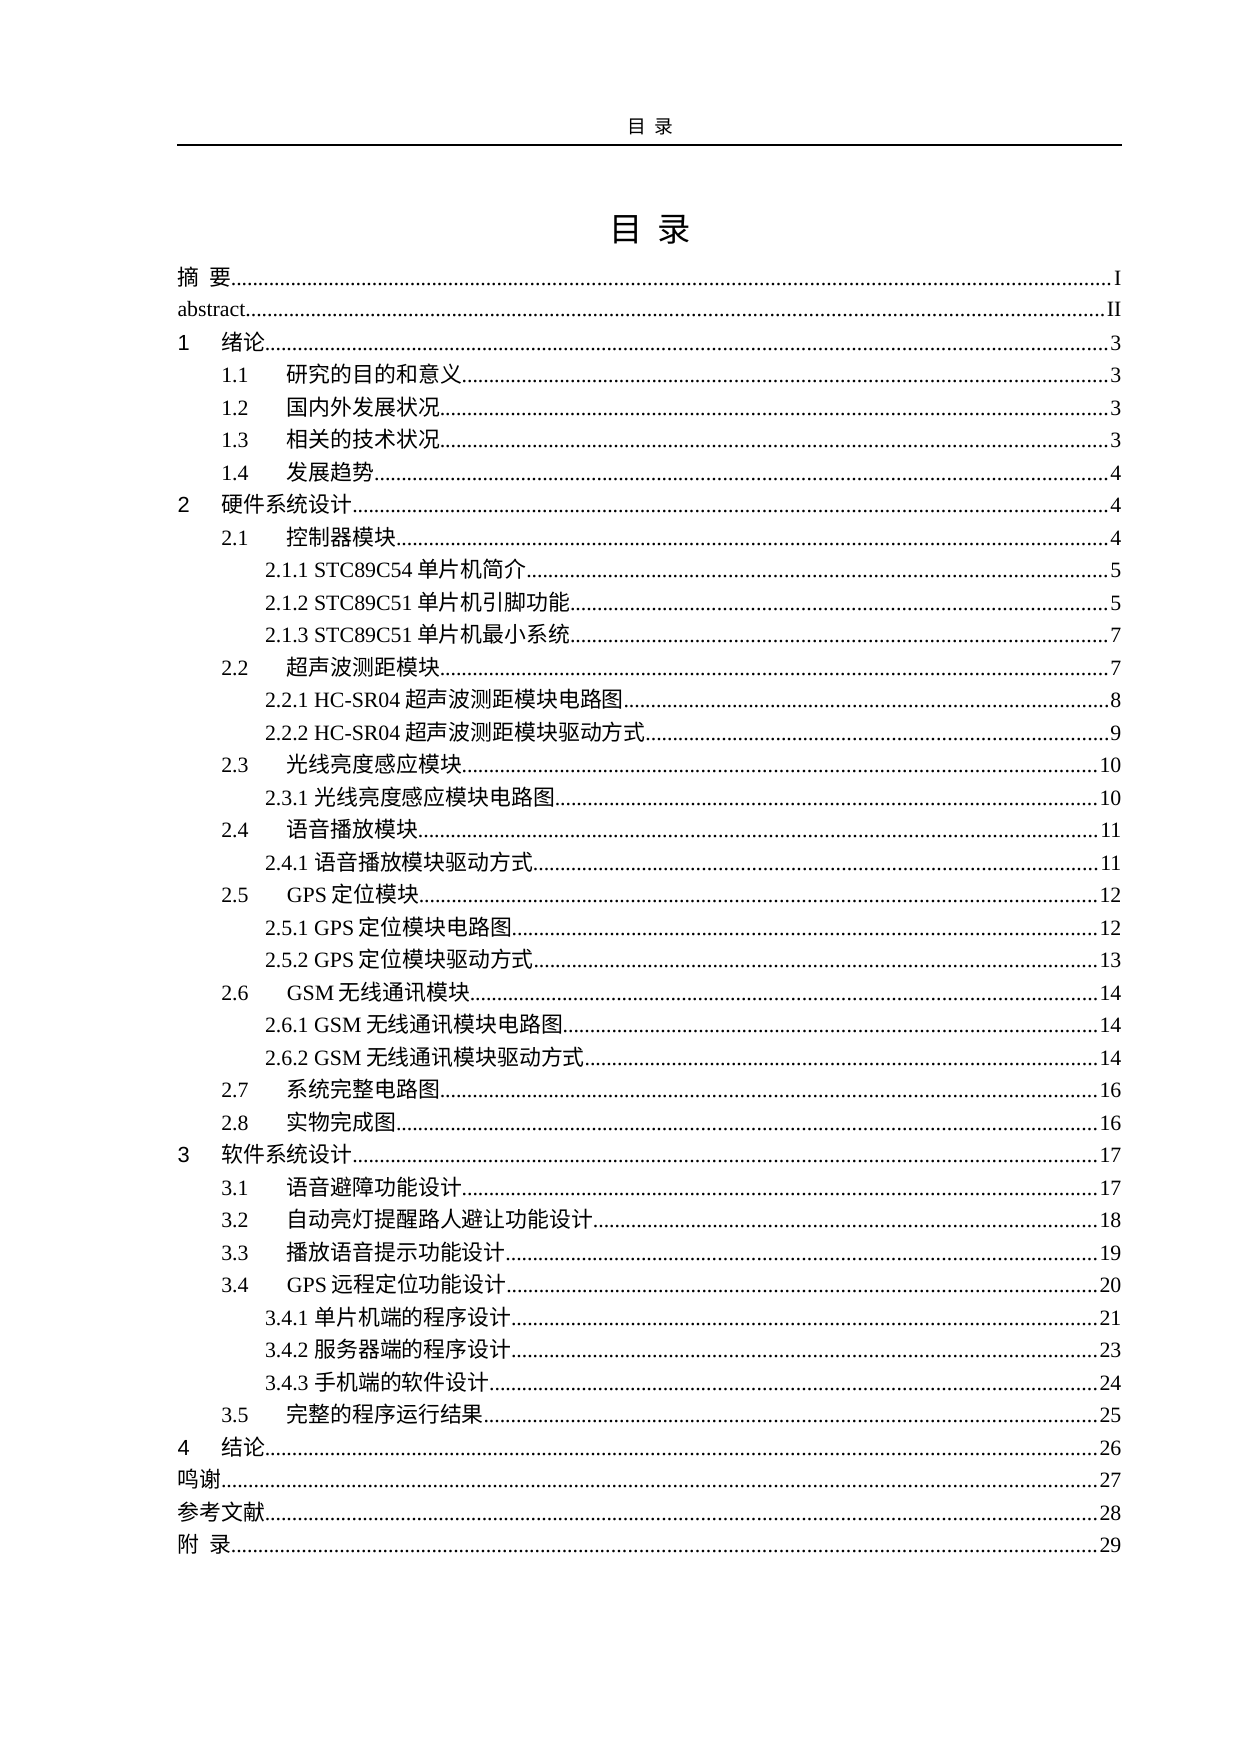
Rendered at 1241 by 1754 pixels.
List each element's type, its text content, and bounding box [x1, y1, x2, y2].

text 2.1.3 STC89C51单片机最小系统 7 [265, 617, 1122, 649]
text 2.2 超声波测距模块 7 [221, 649, 1122, 682]
text 2.6.1 GSM无线通讯模块电路图 14 [265, 1007, 1122, 1039]
text 4 结论 26 [177, 1429, 1122, 1462]
text 2.7 系统完整电路图 16 [221, 1072, 1122, 1104]
text 1.3 相关的技术状况 3 [221, 422, 1122, 454]
text 3.1 语音避障功能设计 17 [221, 1169, 1122, 1202]
text 2 硬件系统设计 4 [177, 487, 1122, 519]
text 2.6 GSM无线通讯模块 14 [221, 974, 1122, 1007]
text 2.2.2 HC-SR04超声波测距模块驱动方式 9 [265, 714, 1122, 747]
text 2.6.2 GSM无线通讯模块驱动方式 14 [265, 1039, 1122, 1072]
text 2.3.1 光线亮度感应模块电路图 10 [265, 779, 1122, 812]
text 2.5.2 GPS定位模块驱动方式 13 [265, 942, 1122, 974]
text abstract II [177, 292, 1122, 324]
text 2.4 语音播放模块 11 [221, 812, 1122, 844]
text 1.4 发展趋势 4 [221, 454, 1122, 487]
text 3.4.2 服务器端的程序设计 23 [265, 1332, 1122, 1364]
text 2.1 控制器模块 4 [221, 519, 1122, 552]
text 3.4.3 手机端的软件设计 24 [265, 1364, 1122, 1397]
text 3.4 GPS远程定位功能设计 20 [221, 1267, 1122, 1299]
text 3.4.1 单片机端的程序设计 21 [265, 1299, 1122, 1332]
text 2.2.1 HC-SR04超声波测距模块电路图 8 [265, 682, 1122, 714]
text 3.2 自动亮灯提醒路人避让功能设计 18 [221, 1202, 1122, 1234]
text 1.2 国内外发展状况 3 [221, 389, 1122, 422]
text 摘 要 I [177, 259, 1122, 292]
text 1 绪论 3 [177, 324, 1122, 357]
text 2.5 GPS定位模块 12 [221, 877, 1122, 909]
text 1.1 研究的目的和意义 3 [221, 357, 1122, 389]
text 3.5 完整的程序运行结果 25 [221, 1397, 1122, 1429]
text 2.3 光线亮度感应模块 10 [221, 747, 1122, 779]
text 3.3 播放语音提示功能设计 19 [221, 1234, 1122, 1267]
text 参考文献 28 [177, 1494, 1122, 1527]
text 2.4.1 语音播放模块驱动方式 11 [265, 844, 1122, 877]
text 附 录 29 [177, 1527, 1122, 1559]
text 2.1.2 STC89C51单片机引脚功能 5 [265, 584, 1122, 617]
text 3 软件系统设计 17 [177, 1137, 1122, 1169]
text 鸣谢 27 [177, 1462, 1122, 1494]
text 目 录 [177, 194, 1122, 259]
text 2.8 实物完成图 16 [221, 1104, 1122, 1137]
text 2.5.1 GPS定位模块电路图 12 [265, 909, 1122, 942]
text 2.1.1 STC89C54单片机简介 5 [265, 552, 1122, 584]
